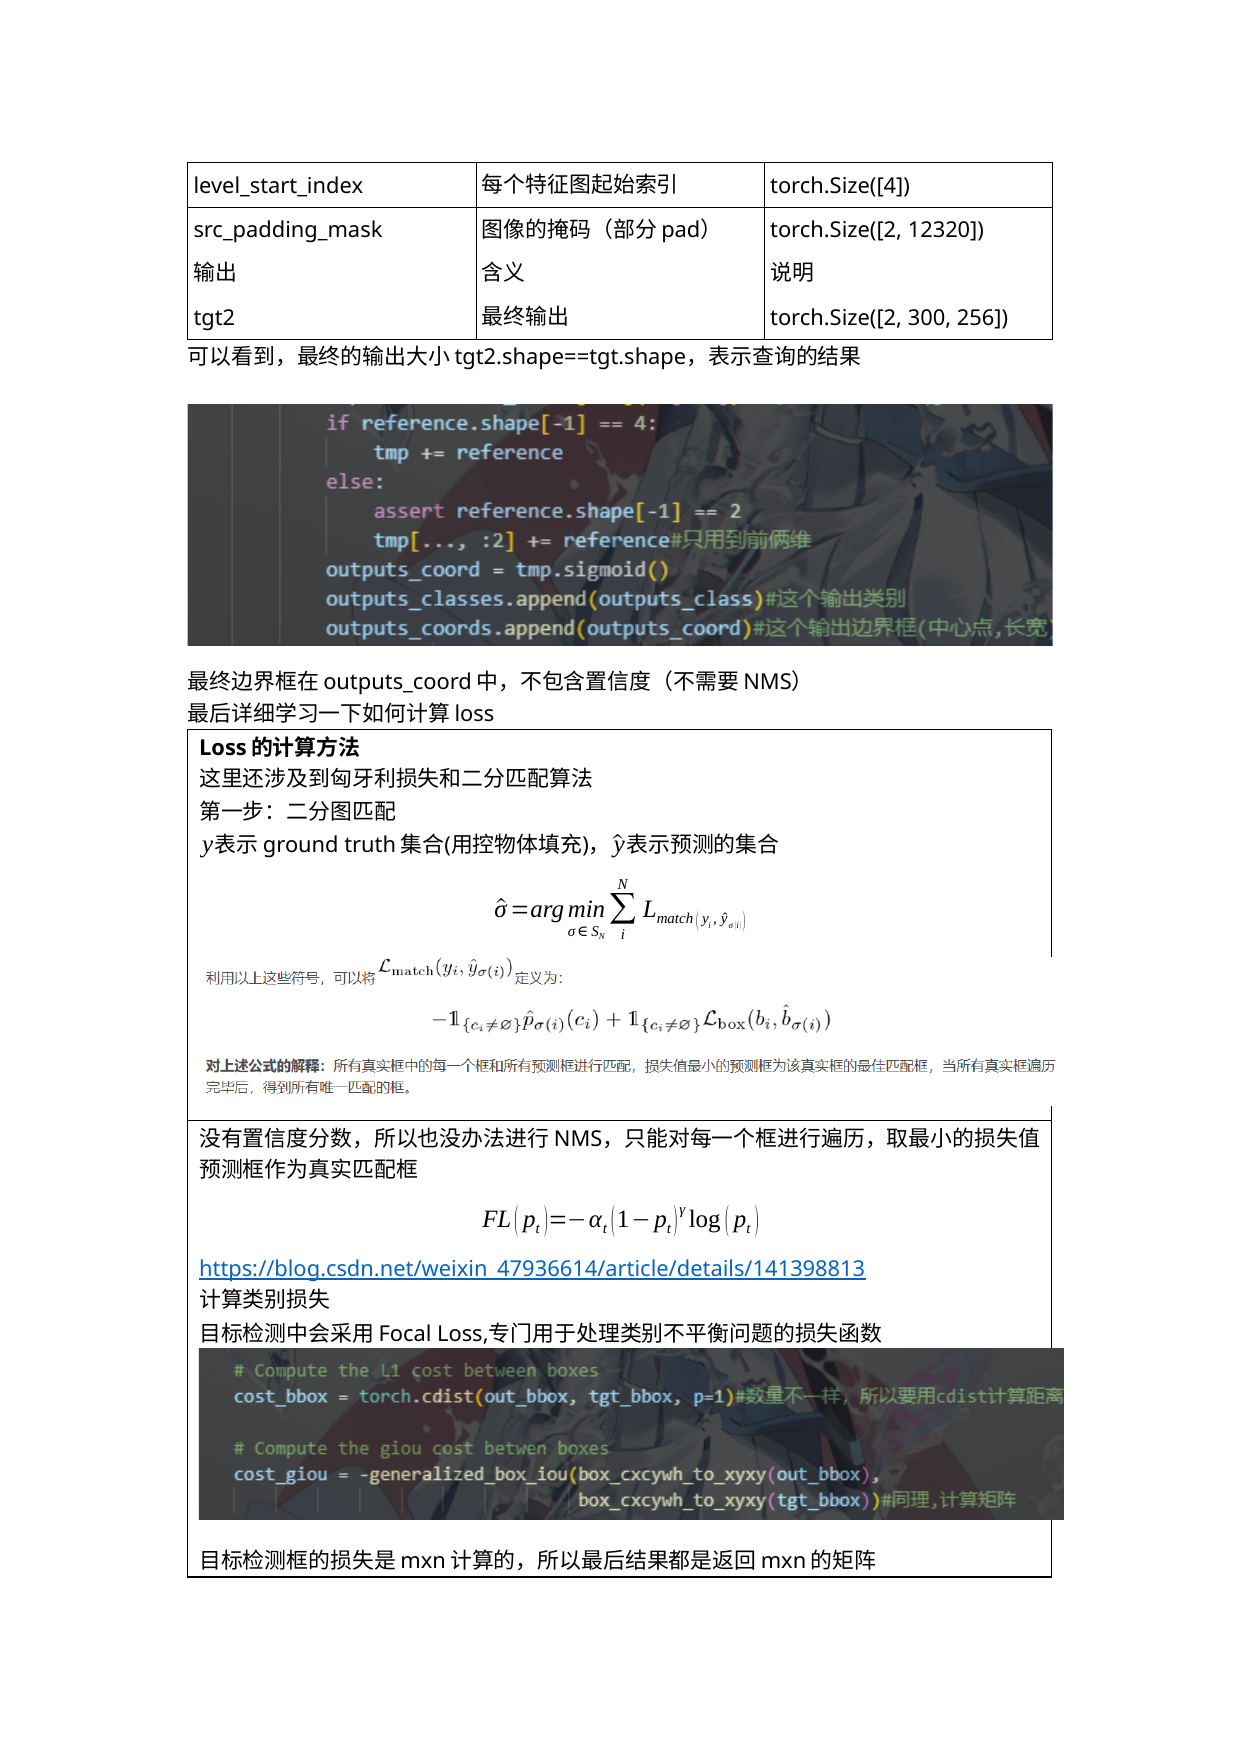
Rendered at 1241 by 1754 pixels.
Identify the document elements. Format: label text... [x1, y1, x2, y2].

text 可以看到，最终的输出大小tgt2.shape==tgt.shape，表示查询的结果 [187, 340, 1053, 372]
table_cell 最终输出 [477, 295, 764, 339]
table_cell 每个特征图起始索引 [477, 163, 764, 206]
picture [187, 404, 1053, 646]
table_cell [188, 1121, 1051, 1576]
table_header Loss的计算方法 这里还涉及到匈牙利损失和二分匹配算法 第一步：二分图匹配 表示ground truth集合(用控物体填充)，表示预测的集合 [188, 730, 1051, 1120]
table_cell tgt2 [188, 295, 476, 339]
table_cell src_padding_mask [188, 208, 476, 251]
table_cell torch.Size([2, 300, 256]) [765, 295, 1052, 339]
table_cell 图像的掩码（部分pad） [477, 208, 764, 251]
picture [198, 957, 1064, 1106]
text 最后详细学习一下如何计算loss [187, 697, 1053, 729]
text 最终边界框在outputs_coord中，不包含置信度（不需要NMS） [187, 664, 1053, 697]
picture [198, 1348, 1064, 1520]
table_cell 说明 [765, 251, 1052, 295]
table_cell torch.Size([4]) [765, 163, 1052, 206]
table_cell 输出 [188, 251, 476, 295]
table_cell 含义 [477, 251, 764, 295]
table_cell level_start_index [188, 163, 476, 206]
table_cell torch.Size([2, 12320]) [765, 208, 1052, 251]
